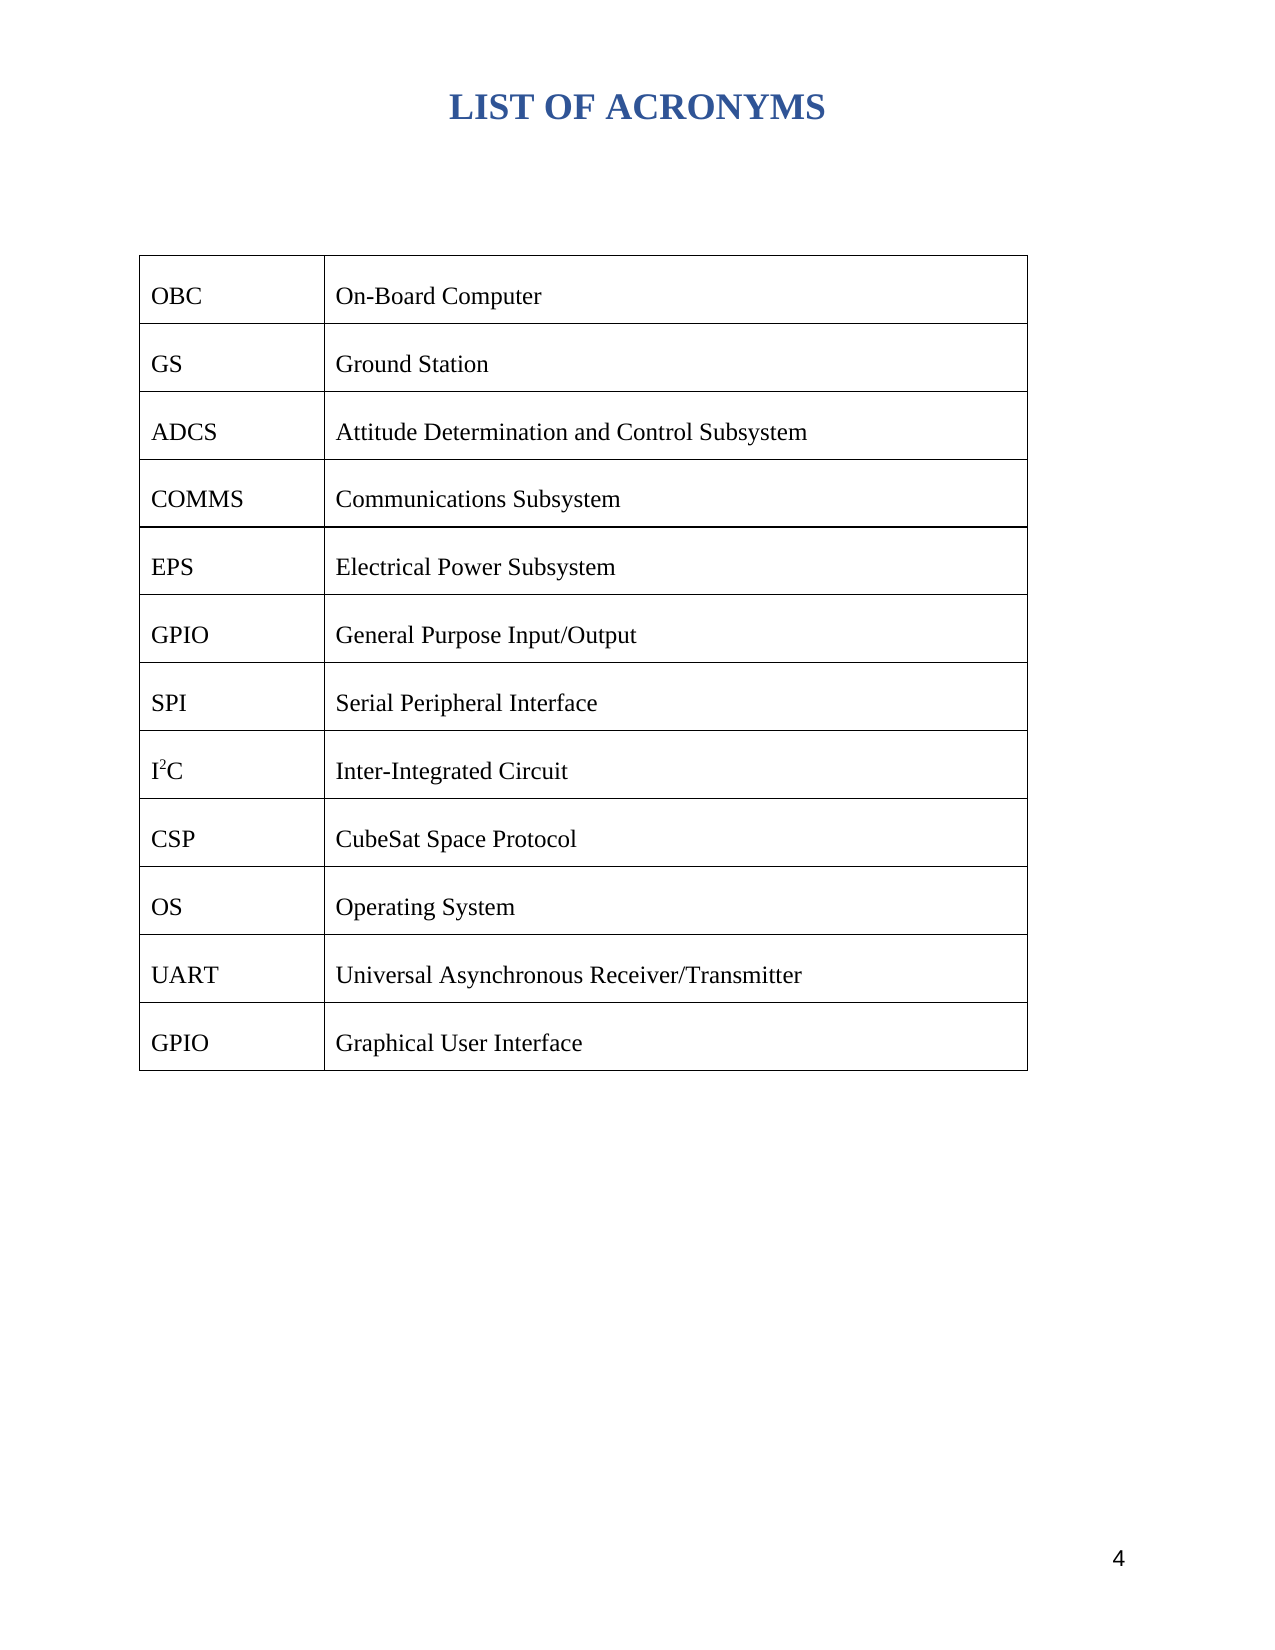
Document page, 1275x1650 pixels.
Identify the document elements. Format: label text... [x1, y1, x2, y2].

table_cell CSP [140, 799, 324, 866]
text LIST OF ACRONYMS [150, 84, 1125, 127]
table_cell Universal Asynchronous Receiver/Transmitter [325, 935, 1027, 1002]
table_cell GS [140, 324, 324, 391]
table_cell CubeSat Space Protocol [325, 799, 1027, 866]
table_cell Electrical Power Subsystem [325, 528, 1027, 594]
table_cell Ground Station [325, 324, 1027, 391]
table_header On-Board Computer [325, 256, 1027, 323]
table_cell Operating System [325, 867, 1027, 934]
table_cell Graphical User Interface [325, 1003, 1027, 1070]
table_cell UART [140, 935, 324, 1002]
table_cell COMMS [140, 460, 324, 526]
table_cell SPI [140, 663, 324, 730]
table_cell Communications Subsystem [325, 460, 1027, 526]
table_cell OS [140, 867, 324, 934]
table_cell Inter-Integrated Circuit [325, 731, 1027, 798]
table_cell GPIO [140, 1003, 324, 1070]
table_header OBC [140, 256, 324, 323]
table_cell Serial Peripheral Interface [325, 663, 1027, 730]
table_cell Attitude Determination and Control Subsystem [325, 392, 1027, 458]
table_cell ADCS [140, 392, 324, 458]
table_cell GPIO [140, 595, 324, 662]
table_cell General Purpose Input/Output [325, 595, 1027, 662]
table_cell I2C [140, 731, 324, 798]
table_cell EPS [140, 528, 324, 594]
